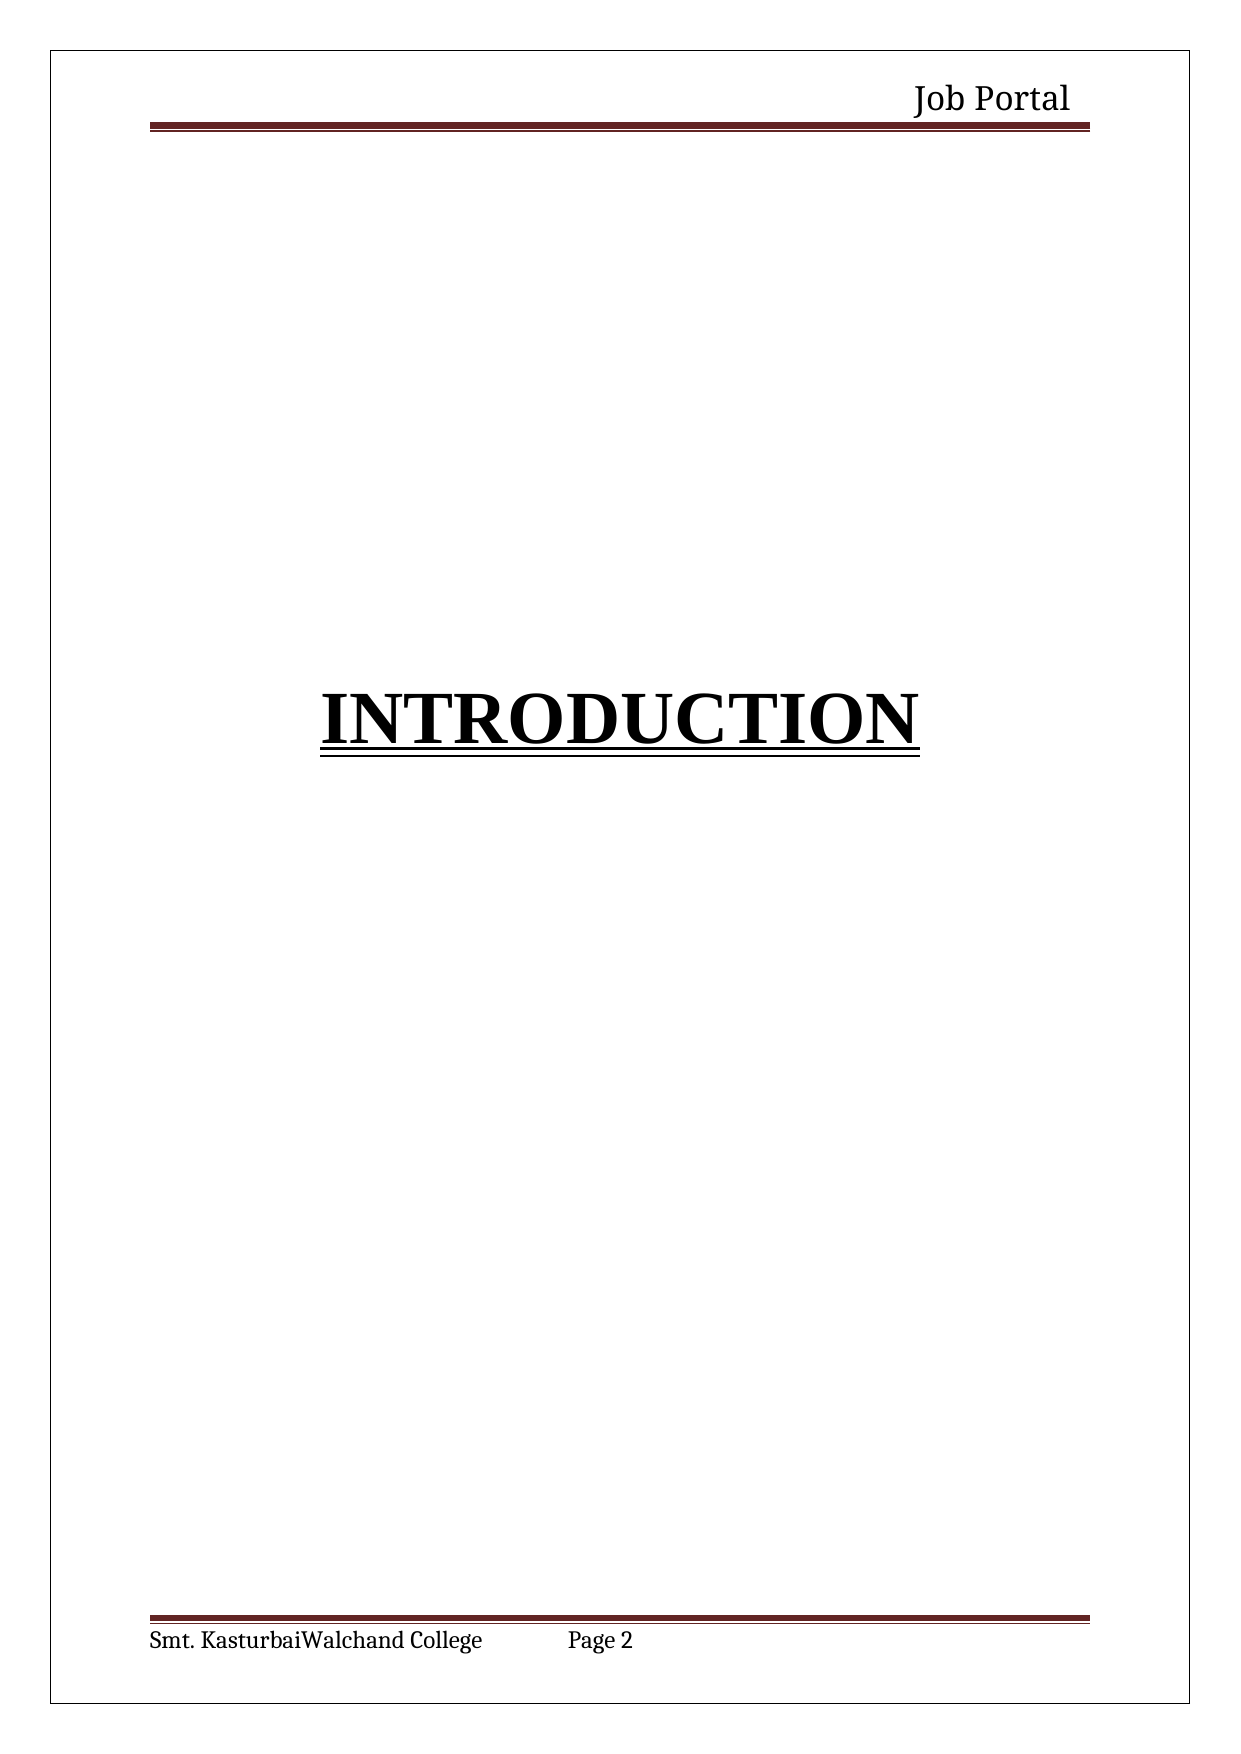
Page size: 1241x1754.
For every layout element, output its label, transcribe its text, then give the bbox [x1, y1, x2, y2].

text INTRODUCTION [150, 674, 1090, 760]
